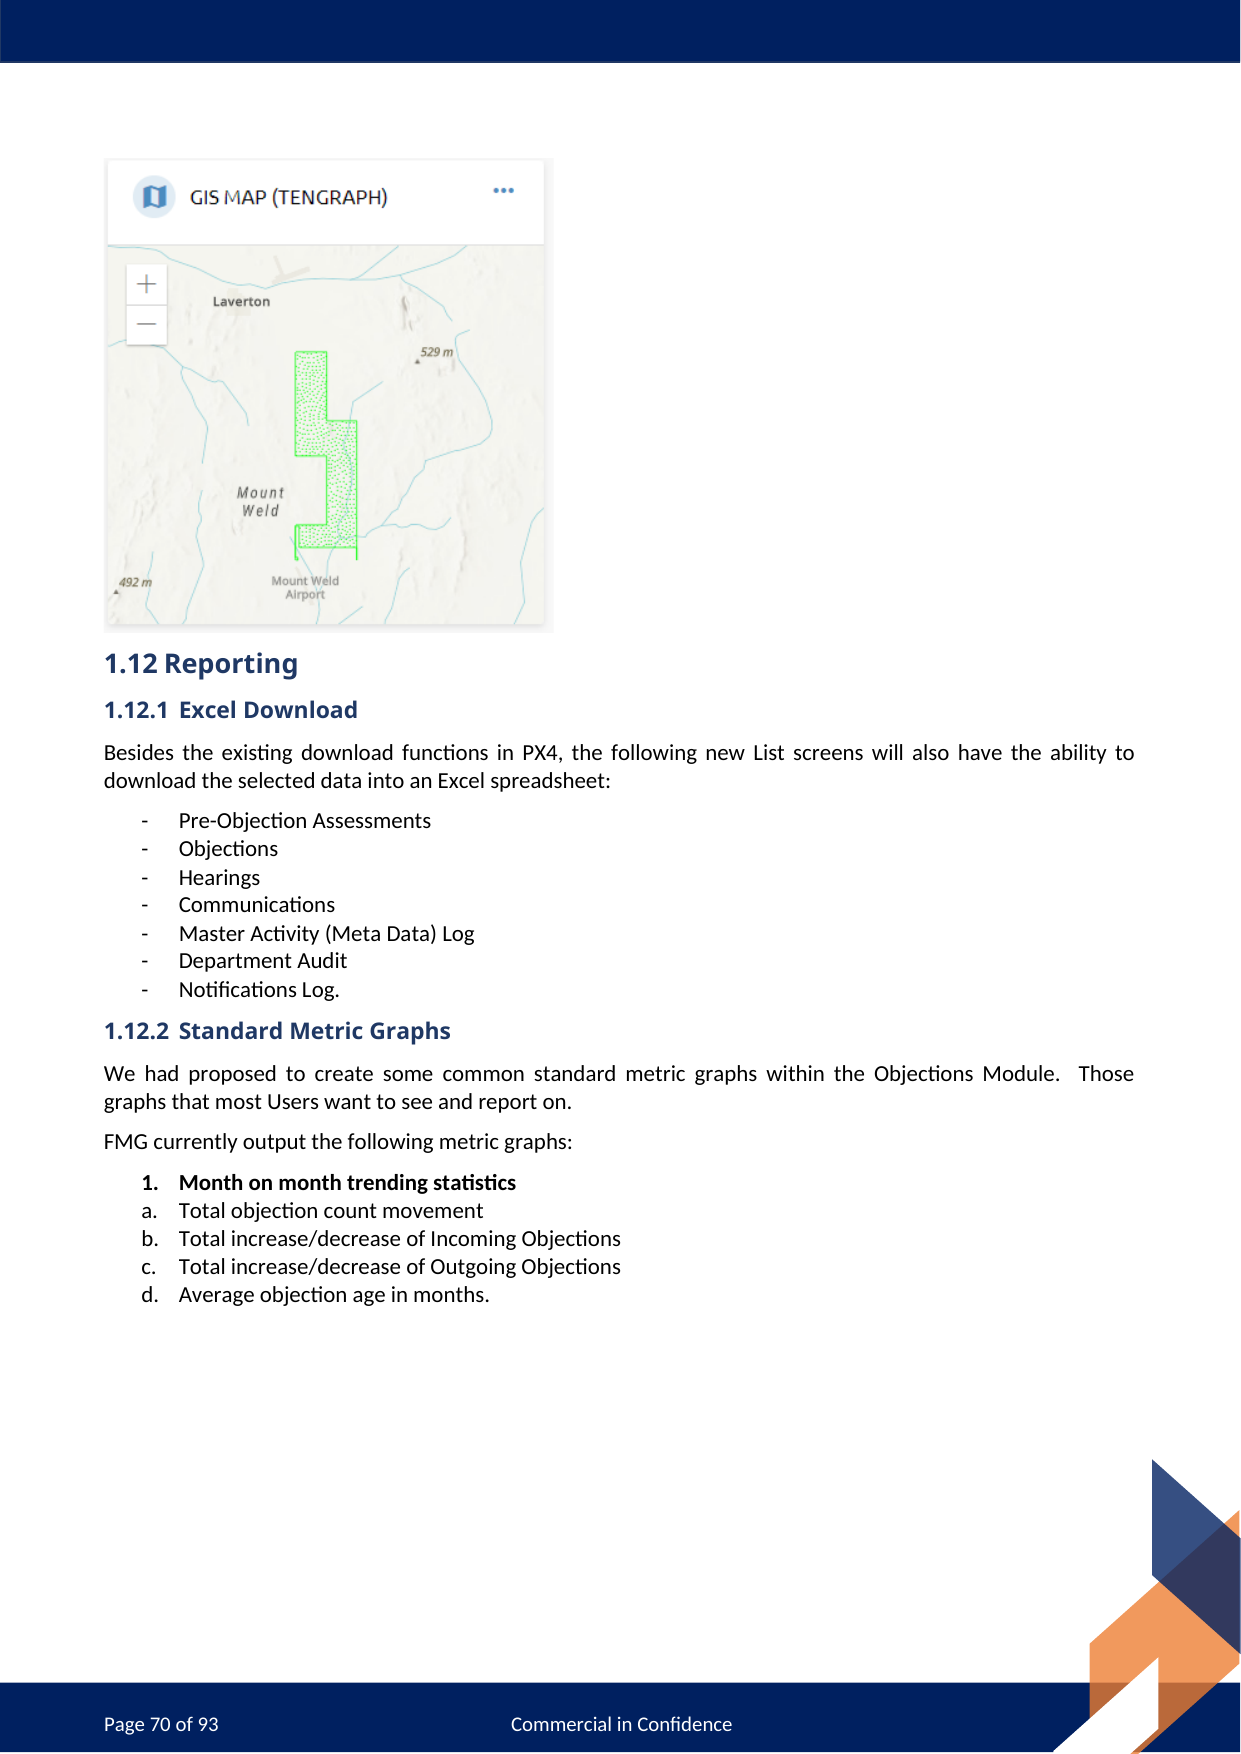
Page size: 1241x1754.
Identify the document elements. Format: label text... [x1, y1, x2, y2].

list Total increase/decrease of Outgoing Objections [141, 1252, 1137, 1280]
list Master Activity (Meta Data) Log [141, 919, 1137, 947]
list Department Audit [141, 947, 1137, 975]
picture [103, 158, 554, 633]
list Notifications Log. [141, 975, 1137, 1003]
text Besides the existing download functions in PX4, the following new List screens will also have the ability to download the selected data into an Excel spreadsheet: [103, 738, 1137, 794]
subtitle Excel Download [103, 694, 1137, 726]
list Pre-Objection Assessments [141, 807, 1137, 834]
list Objections [141, 834, 1137, 863]
text We had proposed to create some common standard metric graphs within the Objections Module. Those graphs that most Users want to see and report on. [103, 1059, 1137, 1115]
list Communications [141, 891, 1137, 919]
list Month on month trending statistics [141, 1168, 1137, 1196]
subtitle Reporting [103, 645, 1137, 682]
list Hearings [141, 863, 1137, 891]
list Total objection count movement [141, 1196, 1137, 1224]
list Total increase/decrease of Incoming Objections [141, 1224, 1137, 1252]
text FMG currently output the following metric graphs: [103, 1127, 1137, 1156]
subtitle Standard Metric Graphs [103, 1015, 1137, 1046]
list Average objection age in months. [141, 1280, 1137, 1308]
